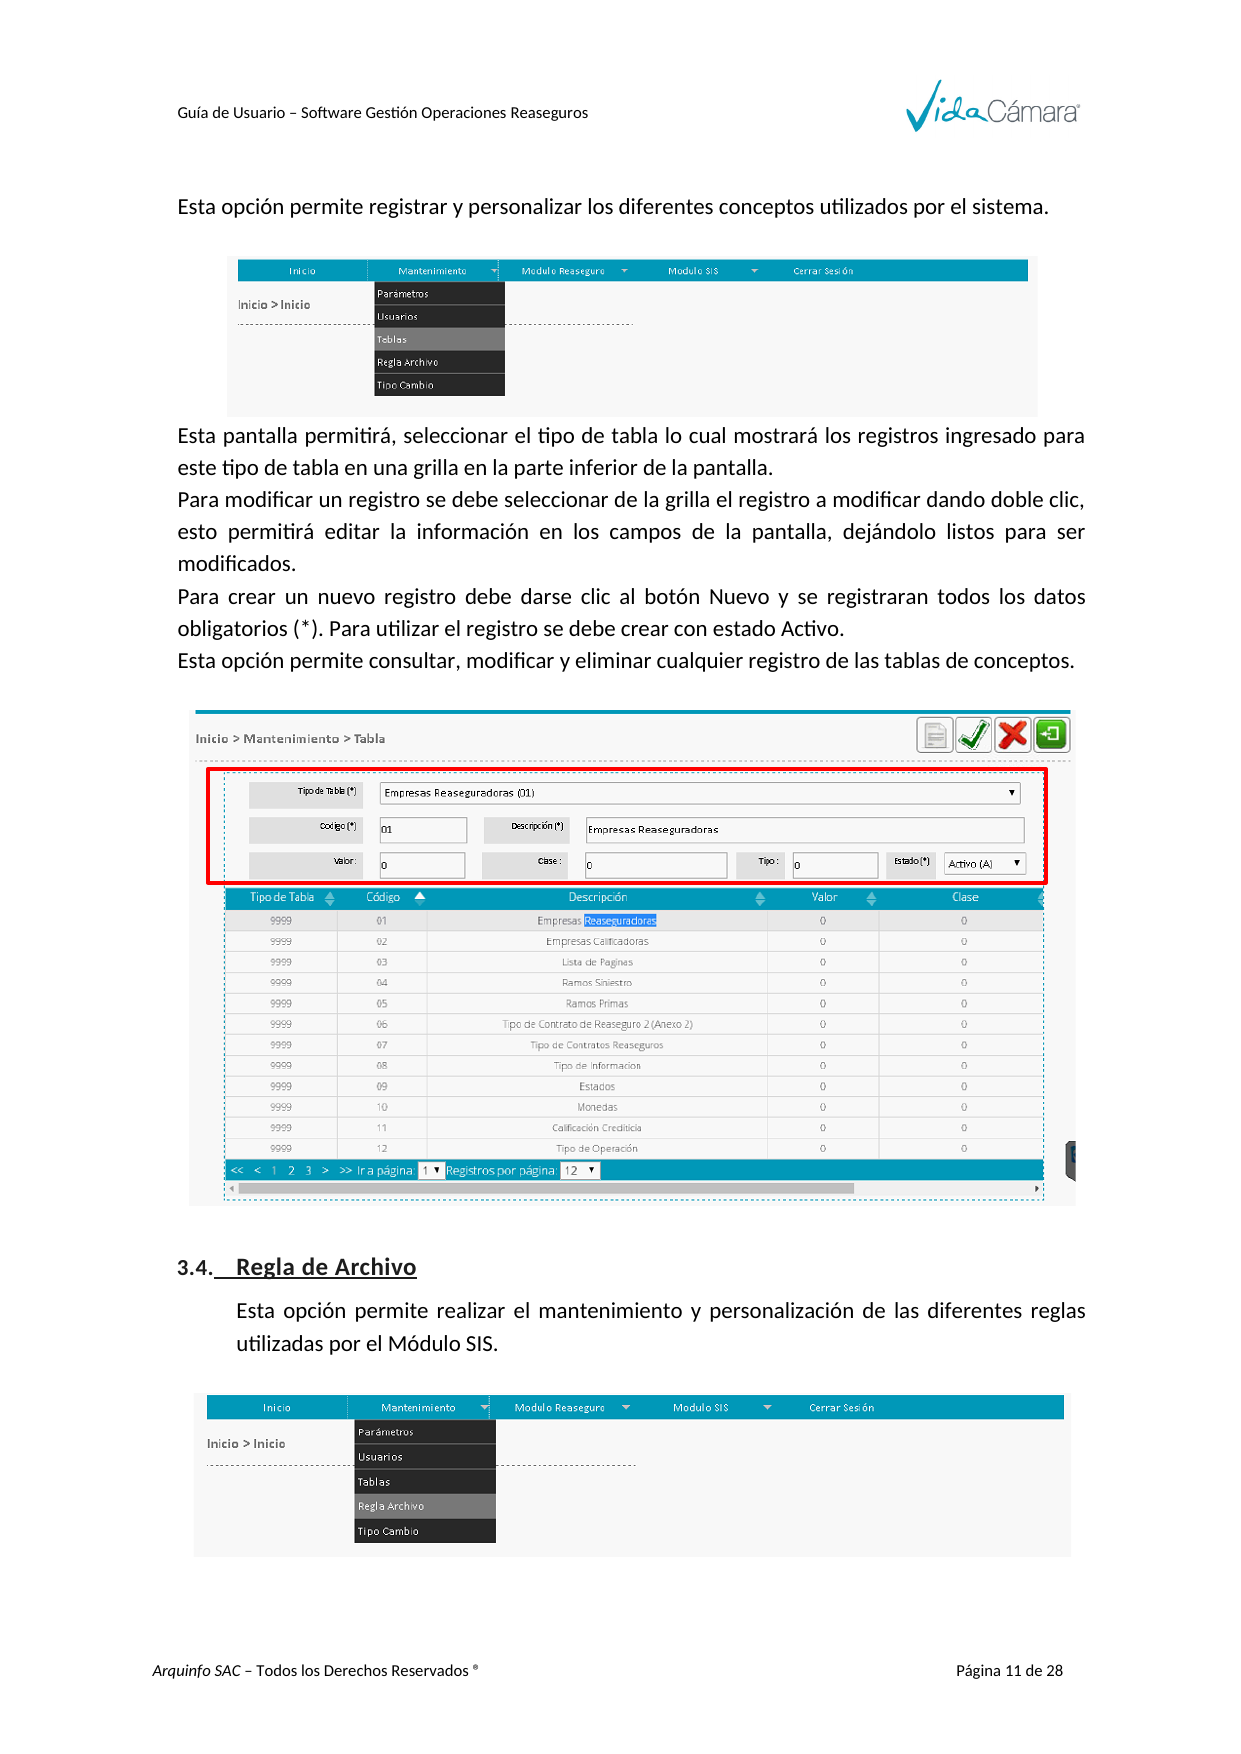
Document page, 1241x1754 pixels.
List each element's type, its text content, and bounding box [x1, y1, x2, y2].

text Para modificar un registro se debe seleccionar de la grilla el registro a modificar dando doble clic, esto permitirá editar la información en los campos de la pantalla, dejándolo listos para ser modificados. [177, 485, 1087, 578]
picture [189, 710, 1076, 1206]
text Para crear un nuevo registro debe darse clic al botón Nuevo y se registraran todos los datos obligatorios (*). Para utilizar el registro se debe crear con estado Activo. [177, 582, 1087, 642]
text Esta pantalla permitirá, seleccionar el tipo de tabla lo cual mostrará los registros ingresado para este tipo de tabla en una grilla en la parte inferior de la pantalla. [177, 421, 1087, 481]
text Esta opción permite registrar y personalizar los diferentes conceptos utilizados por el sistema. [177, 192, 1087, 220]
picture [227, 256, 1038, 417]
picture [193, 1393, 1072, 1557]
text Esta opción permite realizar el mantenimiento y personaliza de las diferentes reglas utilizads por el Módulo SIS. [236, 1297, 1087, 1357]
picture [898, 75, 1083, 138]
subtitle Regla de Archivo [177, 1251, 1087, 1281]
text permite consultar, modificar y eliminar cualquier registro de las tablas de conceptos. [177, 646, 1087, 674]
